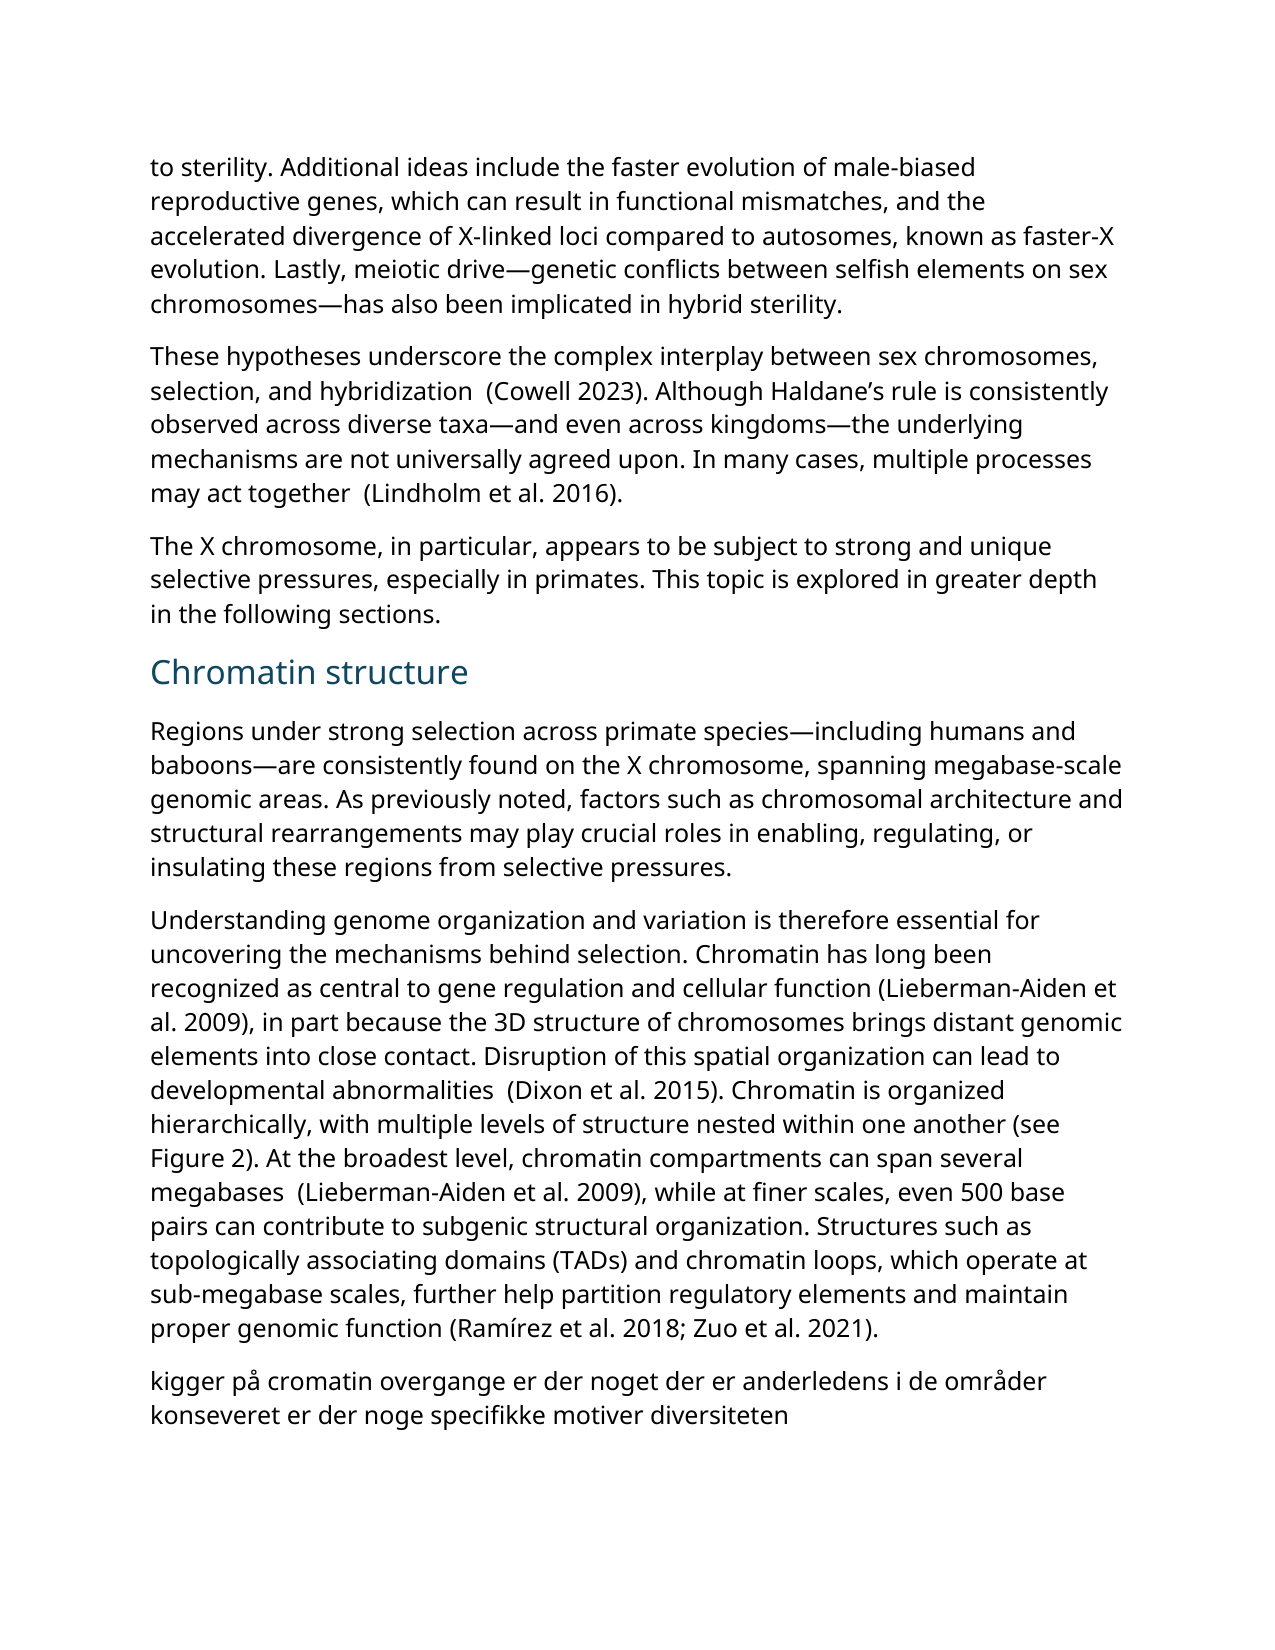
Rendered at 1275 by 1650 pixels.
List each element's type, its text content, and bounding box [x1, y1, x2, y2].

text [150, 150, 1125, 320]
text Understanding genome organization and variation is therefore essential for uncovering the mechanisms behind selection. Chromatin has long been recognized as central to gene regulation and cellular function (Lieberman-Aiden et al. 2009), in part because the 3D structure of chromosomes brings distant genomic elements into close contact. Disruption of this spatial organization can lead to developmental abnormalities (Dixon et al. 2015). Chromatin is organized hierarchically, with multiple levels of structure nested within one another (see Figure 2). At the broadest level, chromatin compartments can span several megabases (Lieberman-Aiden et al. 2009), while at finer scales, even 500 base pairs can contribute to subgenic structural organization. Structures such as topologically associating domains (TADs) and chromatin loops, which operate at sub-megabase scales, further help partition regulatory elements and maintain proper genomic function (Ramírez et al. 2018; Zuo et al. 2021). [150, 902, 1125, 1345]
text Regions under strong selection across primate species—including humans and baboons—are consistently found on the X chromosome, spanning megabase-scale genomic areas. As previously noted, factors such as chromosomal architecture and structural rearrangements may play crucial roles in enabling, regulating, or insulating these regions from selective pressures. [150, 713, 1125, 883]
text The X chromosome, in particular, appears to be subject to strong and unique selective pressures, especially in primates. This topic is explored in greater depth in the following sections. [150, 528, 1125, 630]
text These hypotheses underscore the complex interplay between sex chromosomes, selection, and hybridization (Cowell 2023). Although Haldane’s rule is consistently observed across diverse taxa—and even across kingdoms—the underlying mechanisms are not universally agreed upon. In many cases, multiple processes may act together (Lindholm et al. 2016). [150, 339, 1125, 509]
subtitle Chromatin structure [150, 649, 1125, 694]
text kigger på cromatin overgange er der noget der er anderledens i de områder konseveret er der noge specifikke motiver diversiteten [150, 1364, 1125, 1432]
